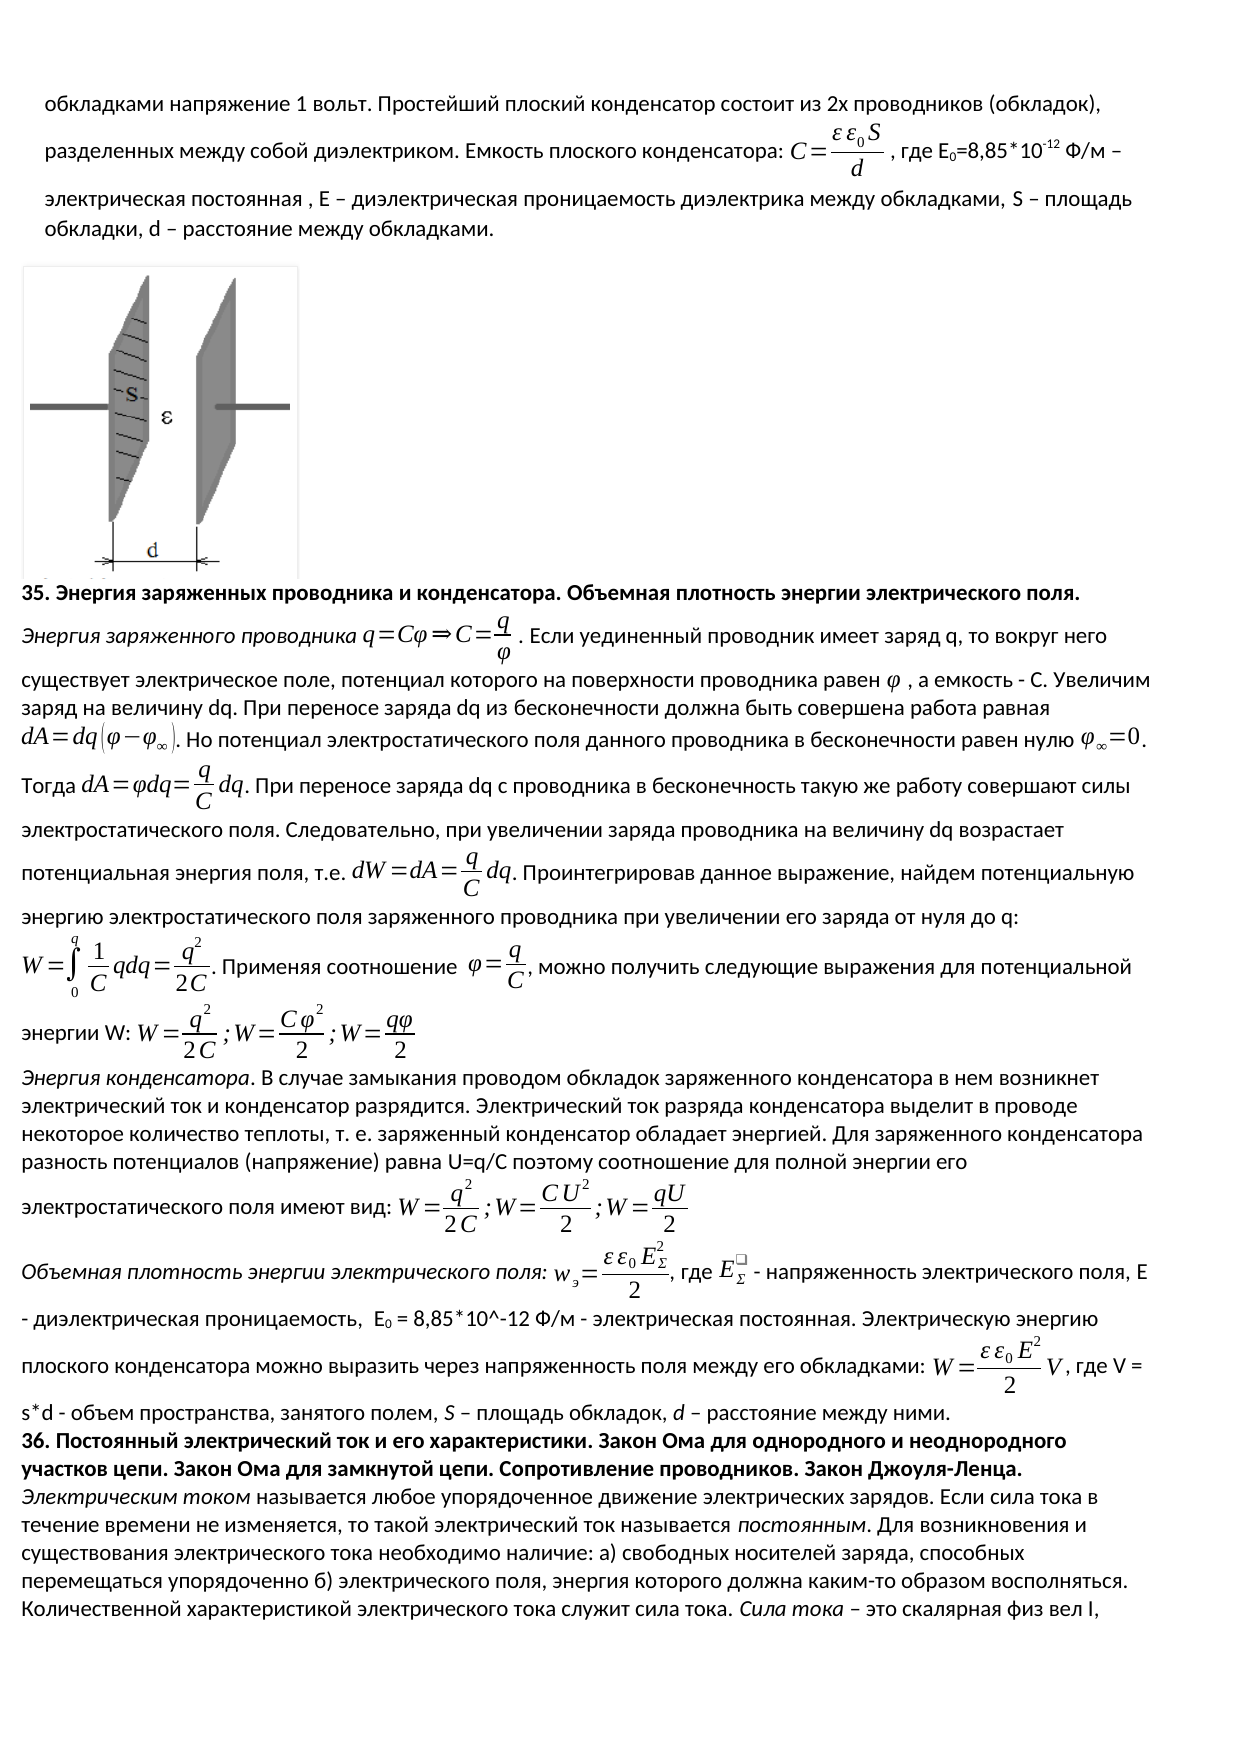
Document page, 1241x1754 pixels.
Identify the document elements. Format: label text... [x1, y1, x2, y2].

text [44, 89, 1152, 242]
text 35. Энергия заряженных проводника и конденсатора. Объемная плотность энергии электрического поля. [21, 578, 1152, 606]
text Объемная плотность энергии электрического поля: , где - напряженность электрического поля, E - диэлектрическая проницаемость, E0 = 8,85*10^-12 Ф/м - электрическая постоянная. Электрическую энергию плоского конденсатора можно выразить через напряженность поля между его обкладками: , где V = s*d - объем пространства, занятого полем, S – площадь обкладок, d – расстояние между ними. [21, 1238, 1152, 1426]
text Энергия конденсатора. В случае замыкания проводом обкладок заряженного конденсатора в нем возникнет электрический ток и конденсатор разрядится. Электрический ток разряда конденсатора выделит в проводе некоторое количество теплоты, т. е. заряженный конденсатор обладает энергией. Для заряженного конденсатора разность потенциалов (напряжение) равна U=q/C поэтому соотношение для полной энергии его электростатического поля имеют вид: [21, 1063, 1152, 1238]
text Энергия заряженного проводника . Если уединенный проводник имеет заряд q, то вокруг него существует электрическое поле, потенциал которого на поверхности проводника равен , а емкость - С. Увеличим заряд на величину dq. При переносе заряда dq из бесконечности должна быть совершена работа равная . Но потенциал электростатического поля данного проводника в бесконечности равен нулю . Тогда . При переносе заряда dq с проводника в бесконечность такую же работу совершают силы электростатического поля. Следовательно, при увеличении заряда проводника на величину dq возрастает потенциальная энергия поля, т.е. . Проинтегрировав данное выражение, найдем потенциальную энергию электростатического поля заряженного проводника при увеличении его заряда от нуля до q: . Применяя соотношение , можно получить следующие выражения для потенциальной энергии W: [21, 606, 1152, 1063]
text 36. Постоянный электрический ток и его характеристики. Закон Ома для однородного и неоднородного участков цепи. Закон Ома для замкнутой цепи. Сопротивление проводников. Закон Джоуля-Ленца. [21, 1426, 1152, 1482]
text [21, 1482, 1152, 1622]
picture [21, 260, 300, 579]
